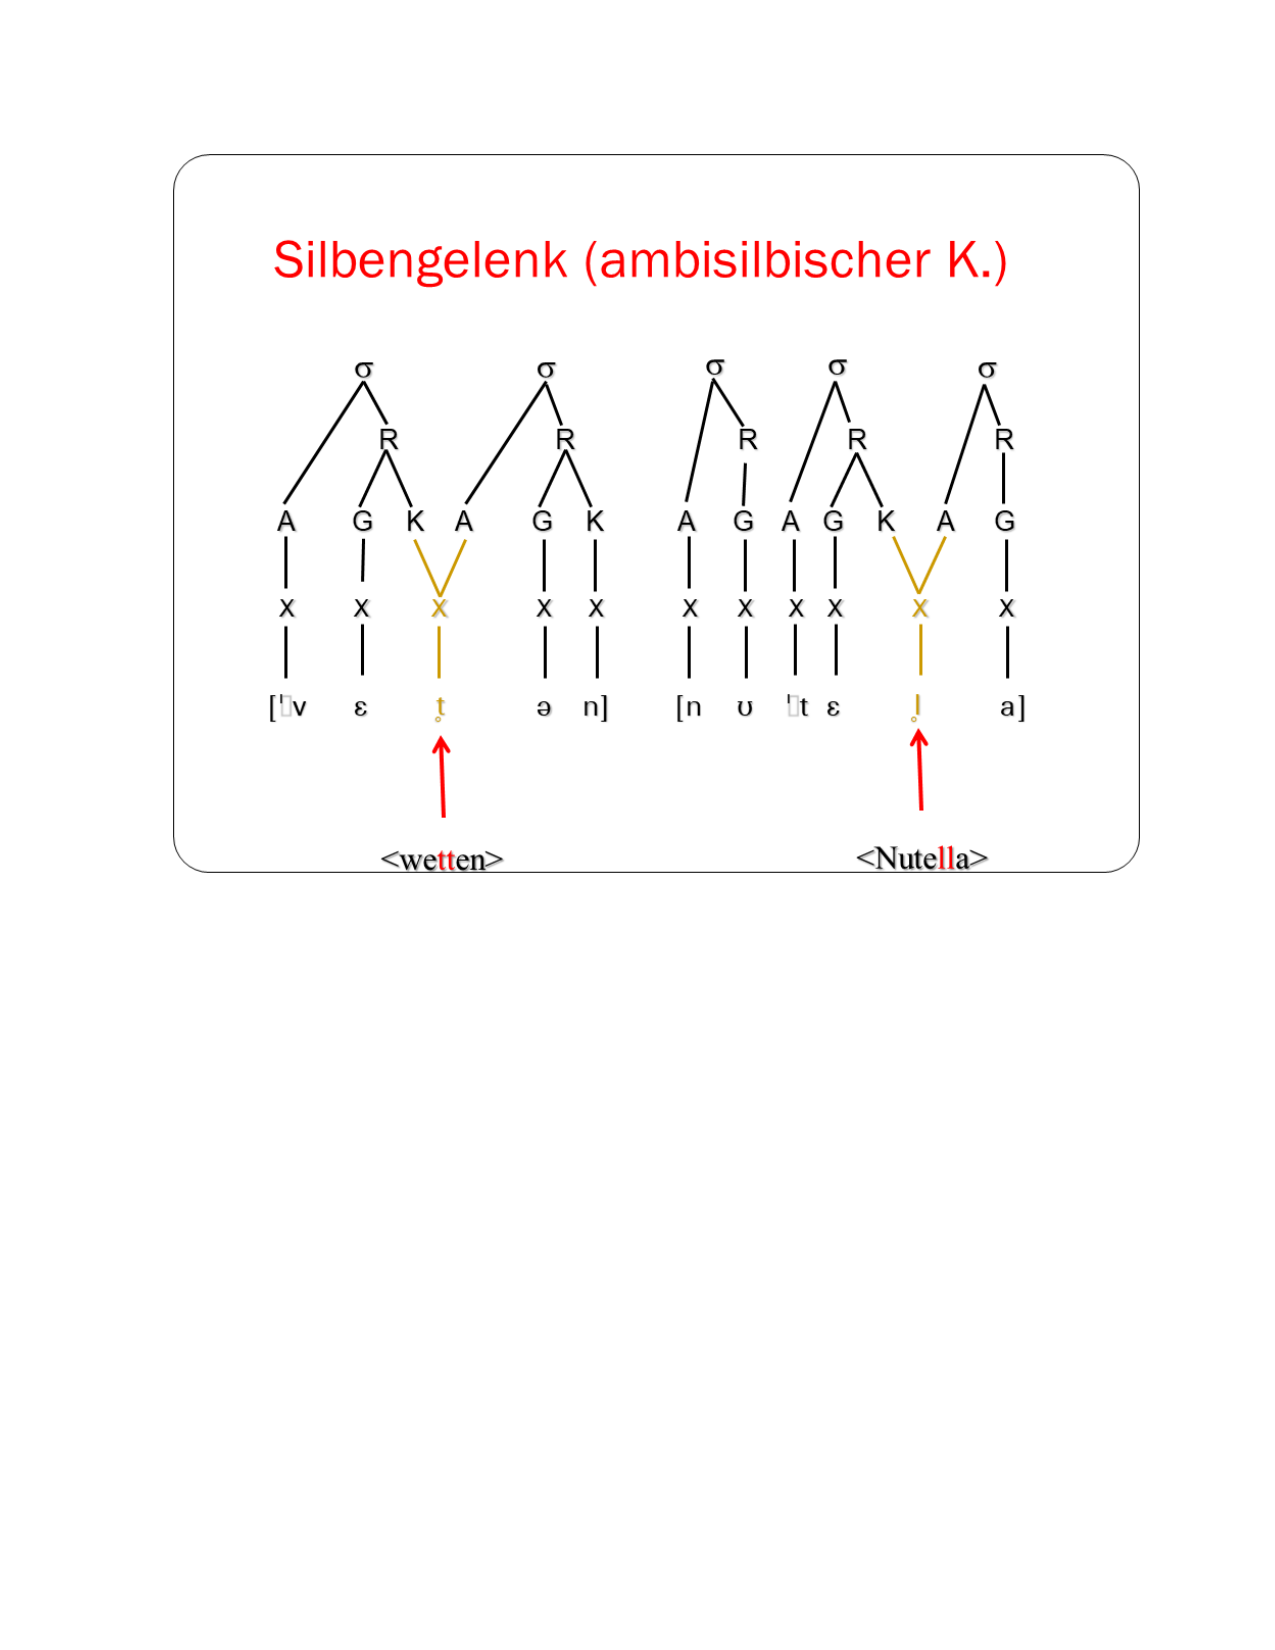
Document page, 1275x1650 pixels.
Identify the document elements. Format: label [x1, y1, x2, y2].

picture [166, 147, 1146, 882]
